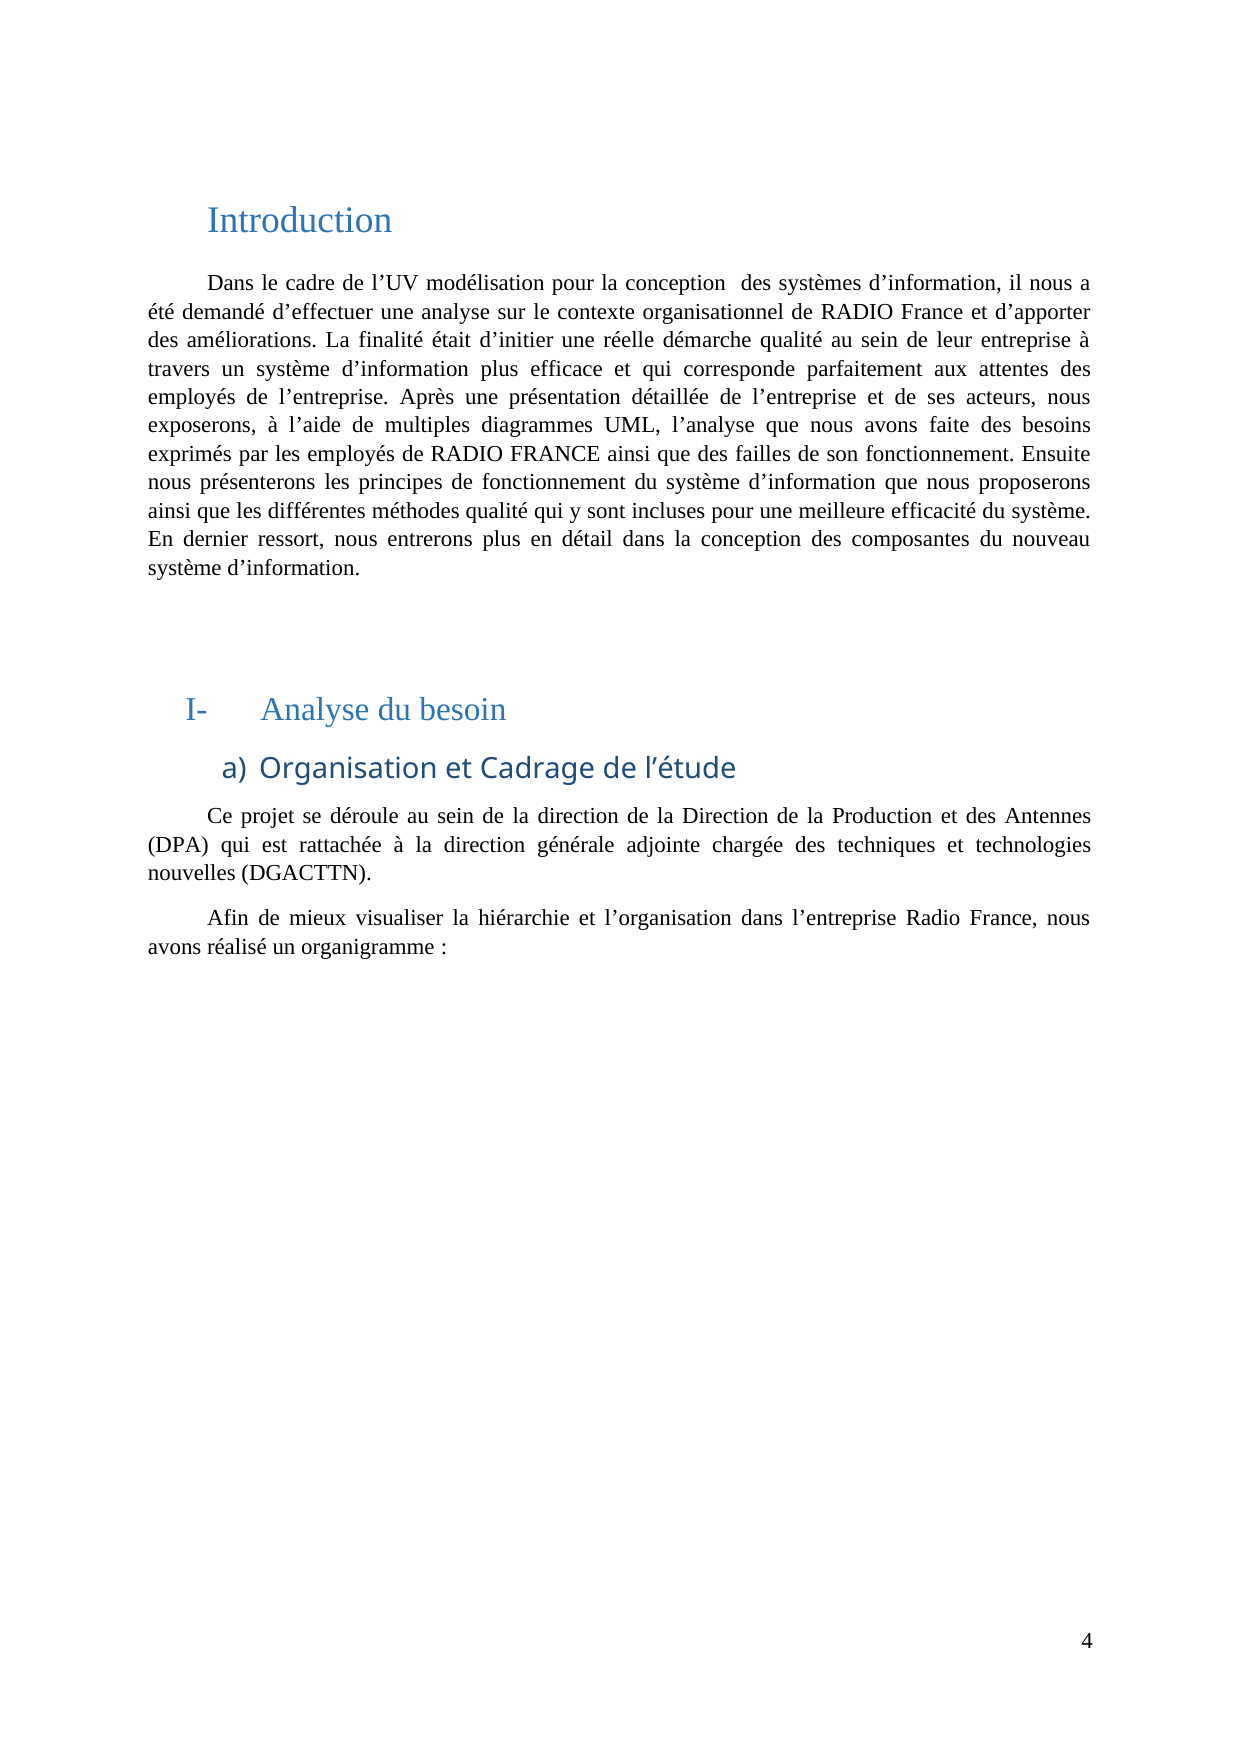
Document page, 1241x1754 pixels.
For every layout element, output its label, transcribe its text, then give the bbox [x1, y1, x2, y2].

subtitle Analyse du besoin [185, 689, 1092, 727]
text Ce projet se déroule au sein de la direction de la Direction de la Production et des Antennes (DPA) qui est rattachée à la direction générale adjointe chargée des techniques et technologies nouvelles (DGACTTN). [148, 802, 1092, 886]
text Dans le cadre de l’UV modélisation pour la conception des systèmes d’information, il nous a été demandé d’effectuer une analyse sur le contexte organisationnel de RADIO France et d’apporter des améliorations. La finalité était d’initier une réelle démarche qualité au sein de leur entreprise à travers un système d’information plus efficace et qui corresponde parfaitement aux attentes des employés de l’entreprise. Après une présentation détaillée de l’entreprise et de ses acteurs, nous exposerons, à l’aide de multiples diagrammes UML, l’analyse que nous avons faite des besoins exprimés par les employés de RADIO FRANCE ainsi que des failles de son fonctionnement. Ensuite nous présenterons les principes de fonctionnement du système d’information que nous proposerons ainsi que les différentes méthodes qualité qui y sont incluses pour une meilleure efficacité du système. En dernier ressort, nous entrerons plus en détail dans la conception des composantes du nouveau système d’information. [148, 269, 1092, 580]
text Afin de mieux visualiser la hiérarchie et l’organisation dans l’entreprise Radio France, nous avons réalisé un organigramme : [148, 904, 1092, 959]
subtitle Organisation et Cadrage de l’étude [221, 747, 1092, 787]
subtitle Introduction [148, 198, 1092, 241]
